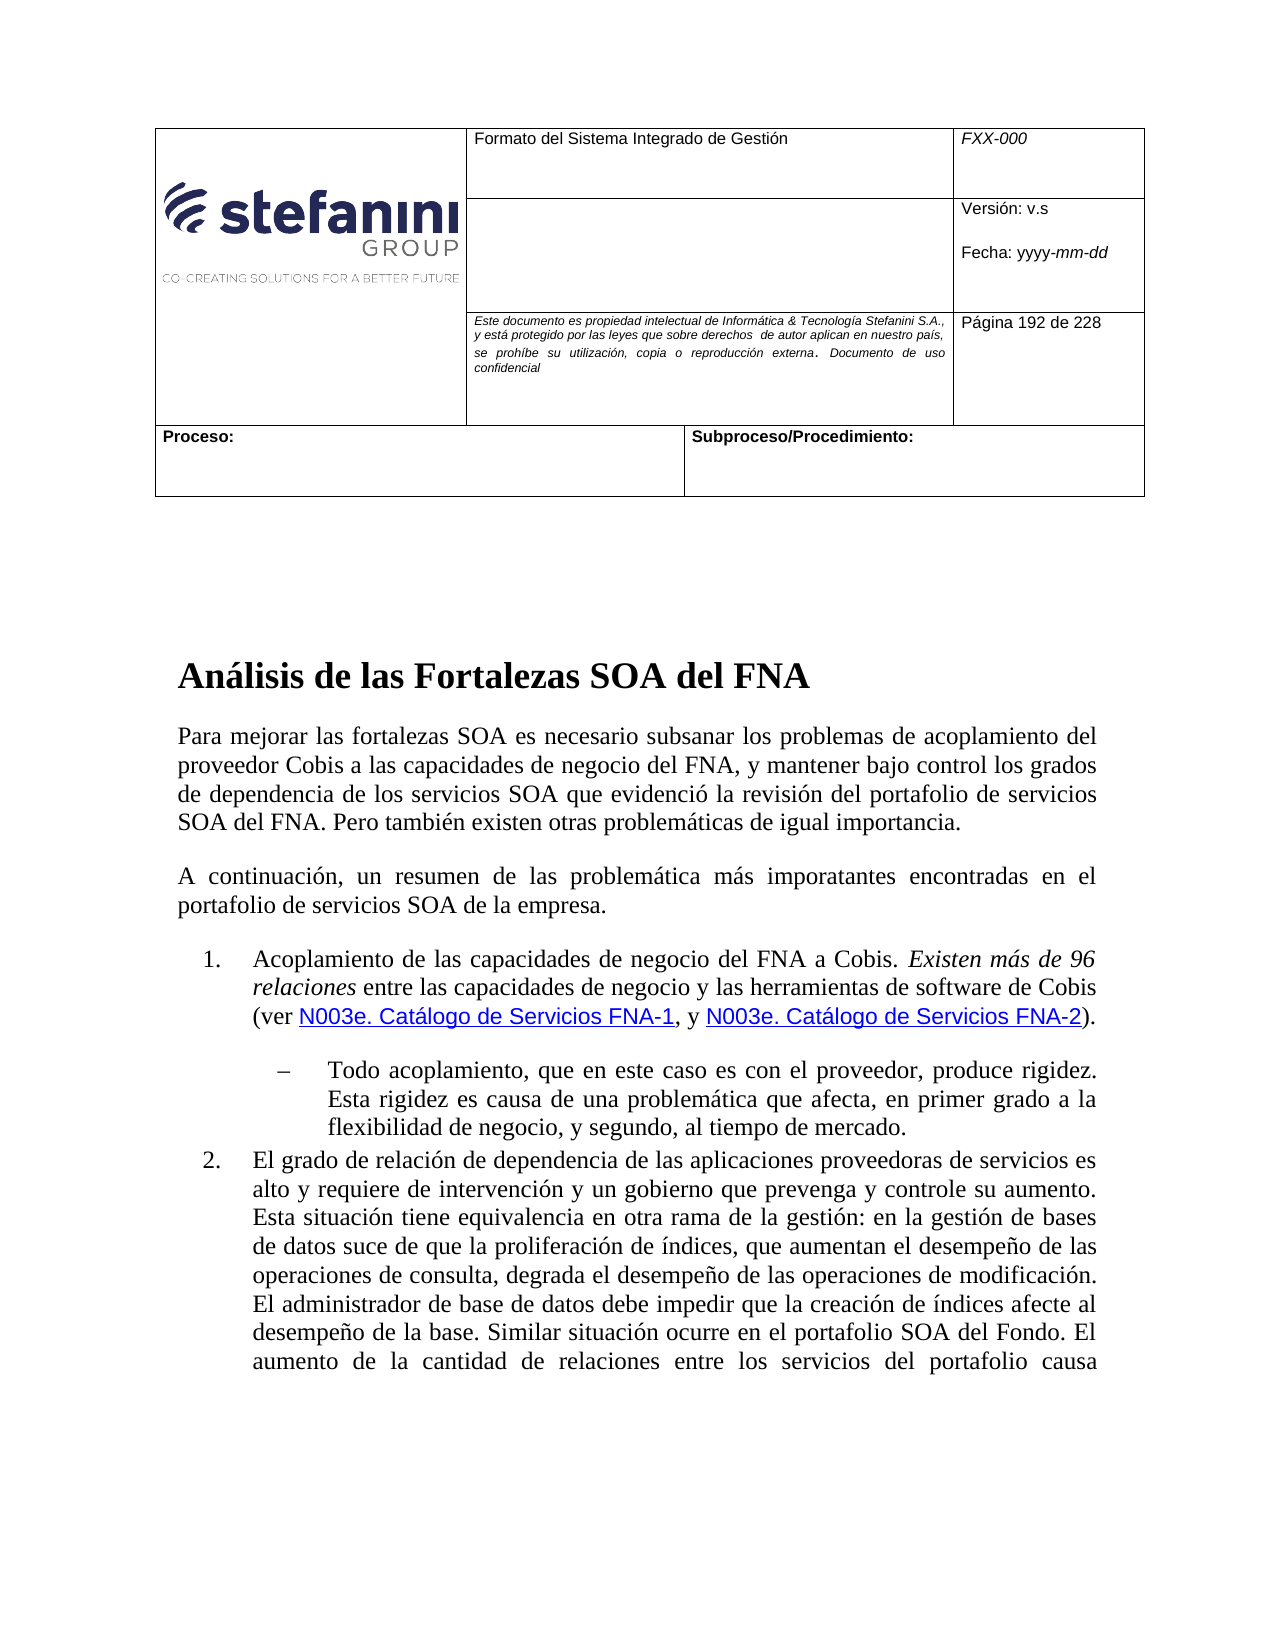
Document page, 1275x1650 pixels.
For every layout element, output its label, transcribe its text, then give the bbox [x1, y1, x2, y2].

subtitle Análisis de las Fortalezas SOA del FNA [177, 653, 1098, 696]
list Todo acoplamiento, que en este caso es con el proveedor, produce rigidez. Esta rigidez es causa de una problemática que afecta, en primer grado a la flexibilidad de negocio, y segundo, al tiempo de mercado. [277, 1055, 1098, 1141]
picture [162, 182, 460, 286]
list El grado de relación de dependencia de las aplicaciones proveedoras de servicios es alto y requiere de intervención y un gobierno que prevenga y controle su aumento. Esta situación tiene equivalencia en otra rama de la gestión: en la gestión de bases de datos suce de que la proliferación de índices, que aumentan el desempeño de las operaciones de consulta, degrada el desempeño de las operaciones de modificación. El administrador de base de datos debe impedir que la creación de índices afecte al desempeño de la base. Similar situación ocurre en el portafolio SOA del Fondo. El aumento de la cantidad de relaciones entre los servicios del portafolio causa problemas, no tanto de degradación, sino de mantenimiento y rigidez al cambio. Aplicaciones como Cobis Clientes y Cobis Cartera suman más de 60 relaciones con otros servicios (ver N003e. Catálogo de Servicios FNA-2.md). En total, el grupo de aplicaciones de Cobis suma más de 100 relaciones a servicios SOA del portafolio del Fondo. [202, 1145, 1098, 1375]
list Acoplamiento de las capacidades de negocio del FNA a Cobis. Existen más de 96 relaciones entre las capacidades de negocio y las herramientas de software de Cobis (ver N003e. Catálogo de Servicios FNA-1, y N003e. Catálogo de Servicios FNA-2). [202, 944, 1098, 1030]
text Para mejorar las fortalezas SOA es necesario subsanar los problemas de acoplamiento del proveedor Cobis a las capacidades de negocio del FNA, y mantener bajo control los grados de dependencia de los servicios SOA que evidenció la revisión del portafolio de servicios SOA del FNA. Pero también existen otras problemáticas de igual importancia. [177, 721, 1098, 836]
text A continuación, un resumen de las problemática más imporatantes encontradas en el portafolio de servicios SOA de la empresa. [177, 861, 1098, 919]
